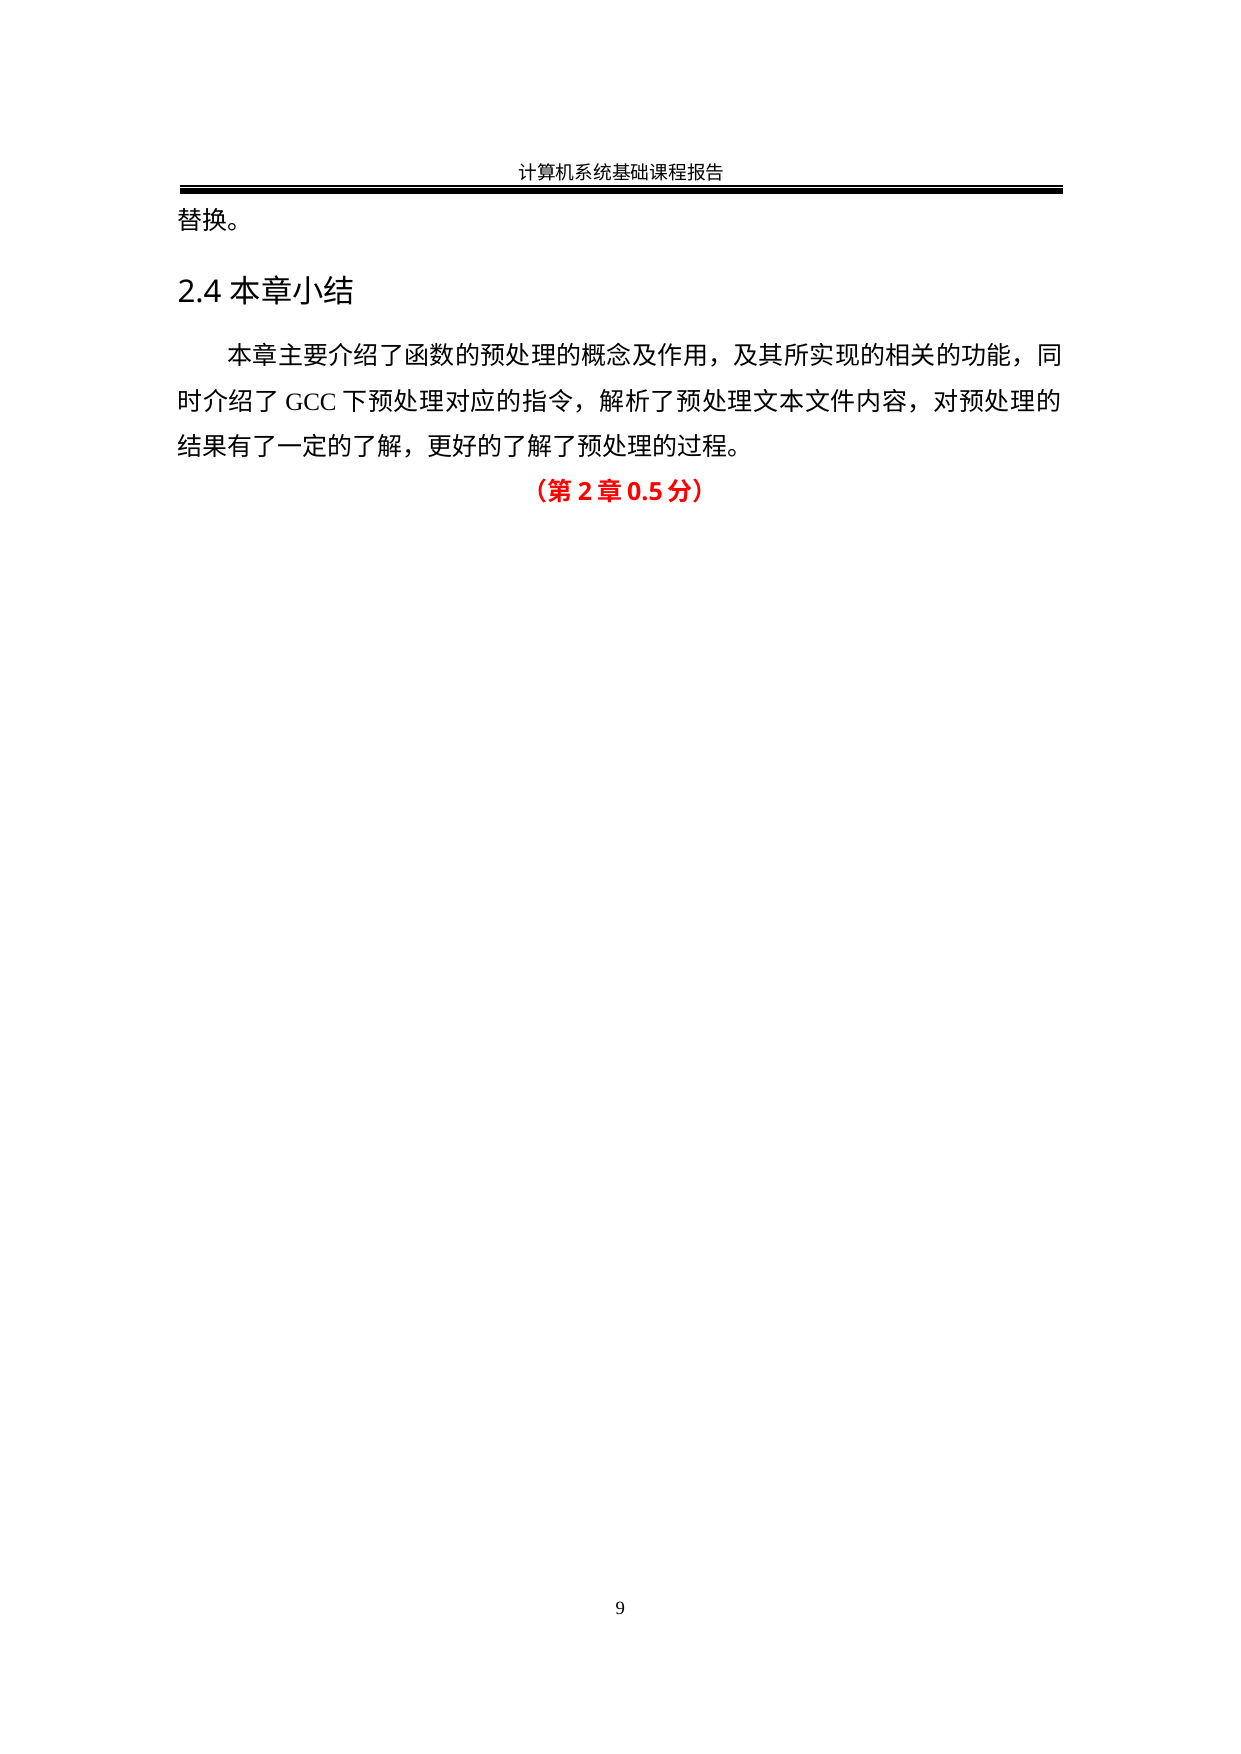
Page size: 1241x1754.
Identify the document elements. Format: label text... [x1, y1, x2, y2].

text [177, 201, 1063, 237]
text （第2章0.5分） [177, 472, 1063, 508]
text 本章主要介绍了函数的预处理的概念及作用，及其所实现的相关的功能，同时介绍了GCC下预处理对应的指令，解析了预处理文本文件内容，对预处理的结果有了一定的了解，更好的了解了预处理的过程。 [177, 336, 1063, 463]
subtitle 2.4 本章小结 [177, 271, 1063, 311]
